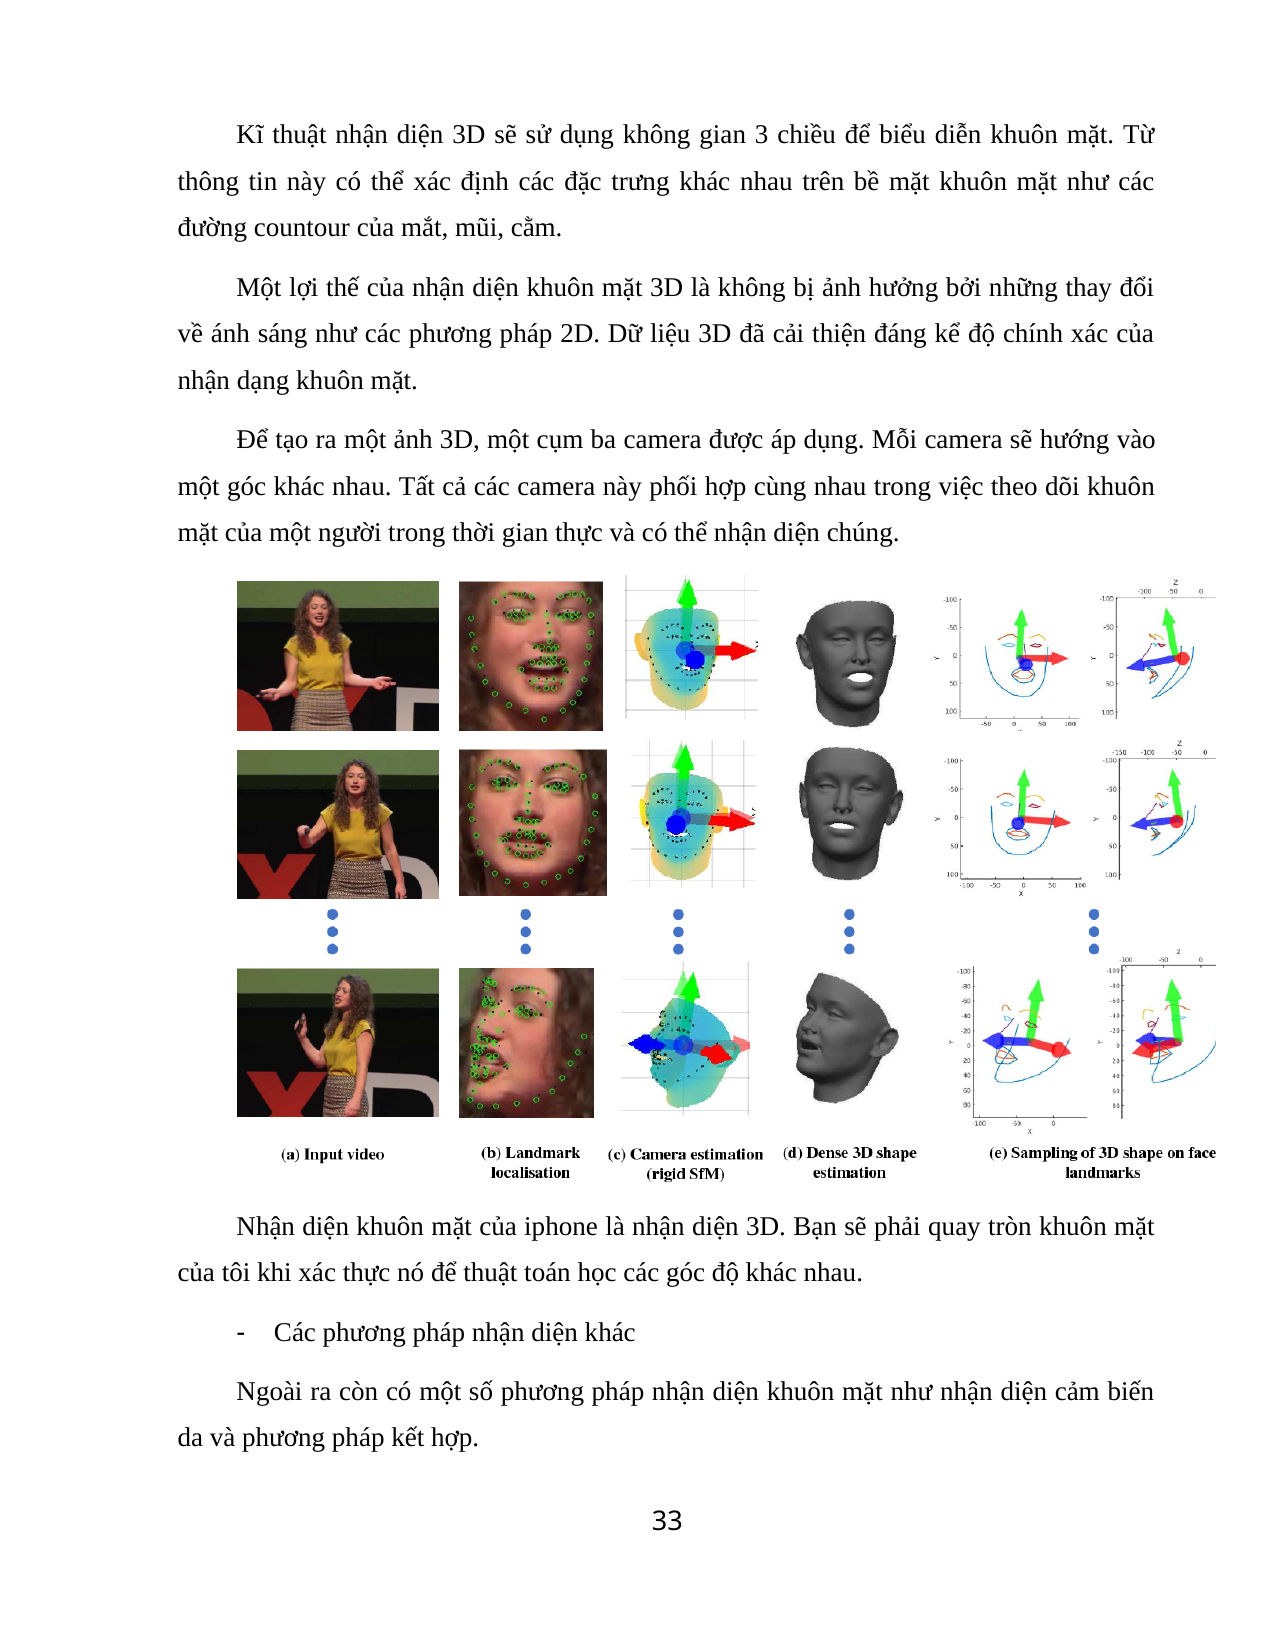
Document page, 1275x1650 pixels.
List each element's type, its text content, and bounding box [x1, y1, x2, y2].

text Một lợi thế của nhận diện khuôn mặt 3D là không bị ảnh hưởng bởi những thay đổi về ánh sáng như các phương pháp 2D. Dữ liệu 3D đã cải thiện đáng kể độ chính xác của nhận dạng khuôn mặt. [177, 271, 1157, 395]
text Kĩ thuật nhận diện 3D sẽ sử dụng không gian 3 chiều để biểu diễn khuôn mặt. Từ thông tin này có thể xác định các đặc trưng khác nhau trên bề mặt khuôn mặt như các đường countour của mắt, mũi, cằm. [177, 118, 1157, 243]
text Ngoài ra còn có một số phương pháp nhận diện khuôn mặt như nhận diện cảm biến da và phương pháp kết hợp. [177, 1375, 1157, 1453]
picture [236, 575, 1216, 1182]
text Để tạo ra một ảnh 3D, một cụm ba camera được áp dụng. Mỗi camera sẽ hướng vào một góc khác nhau. Tất cả các camera này phối hợp cùng nhau trong việc theo dõi khuôn mặt của một người trong thời gian thực và có thể nhận diện chúng. [177, 423, 1157, 548]
text Nhận diện khuôn mặt của iphone là nhận diện 3D. Bạn sẽ phải quay tròn khuôn mặt của tôi khi xác thực nó để thuật toán học các góc độ khác nhau. [177, 1210, 1157, 1287]
list Các phương pháp nhận diện khác [236, 1316, 1157, 1347]
